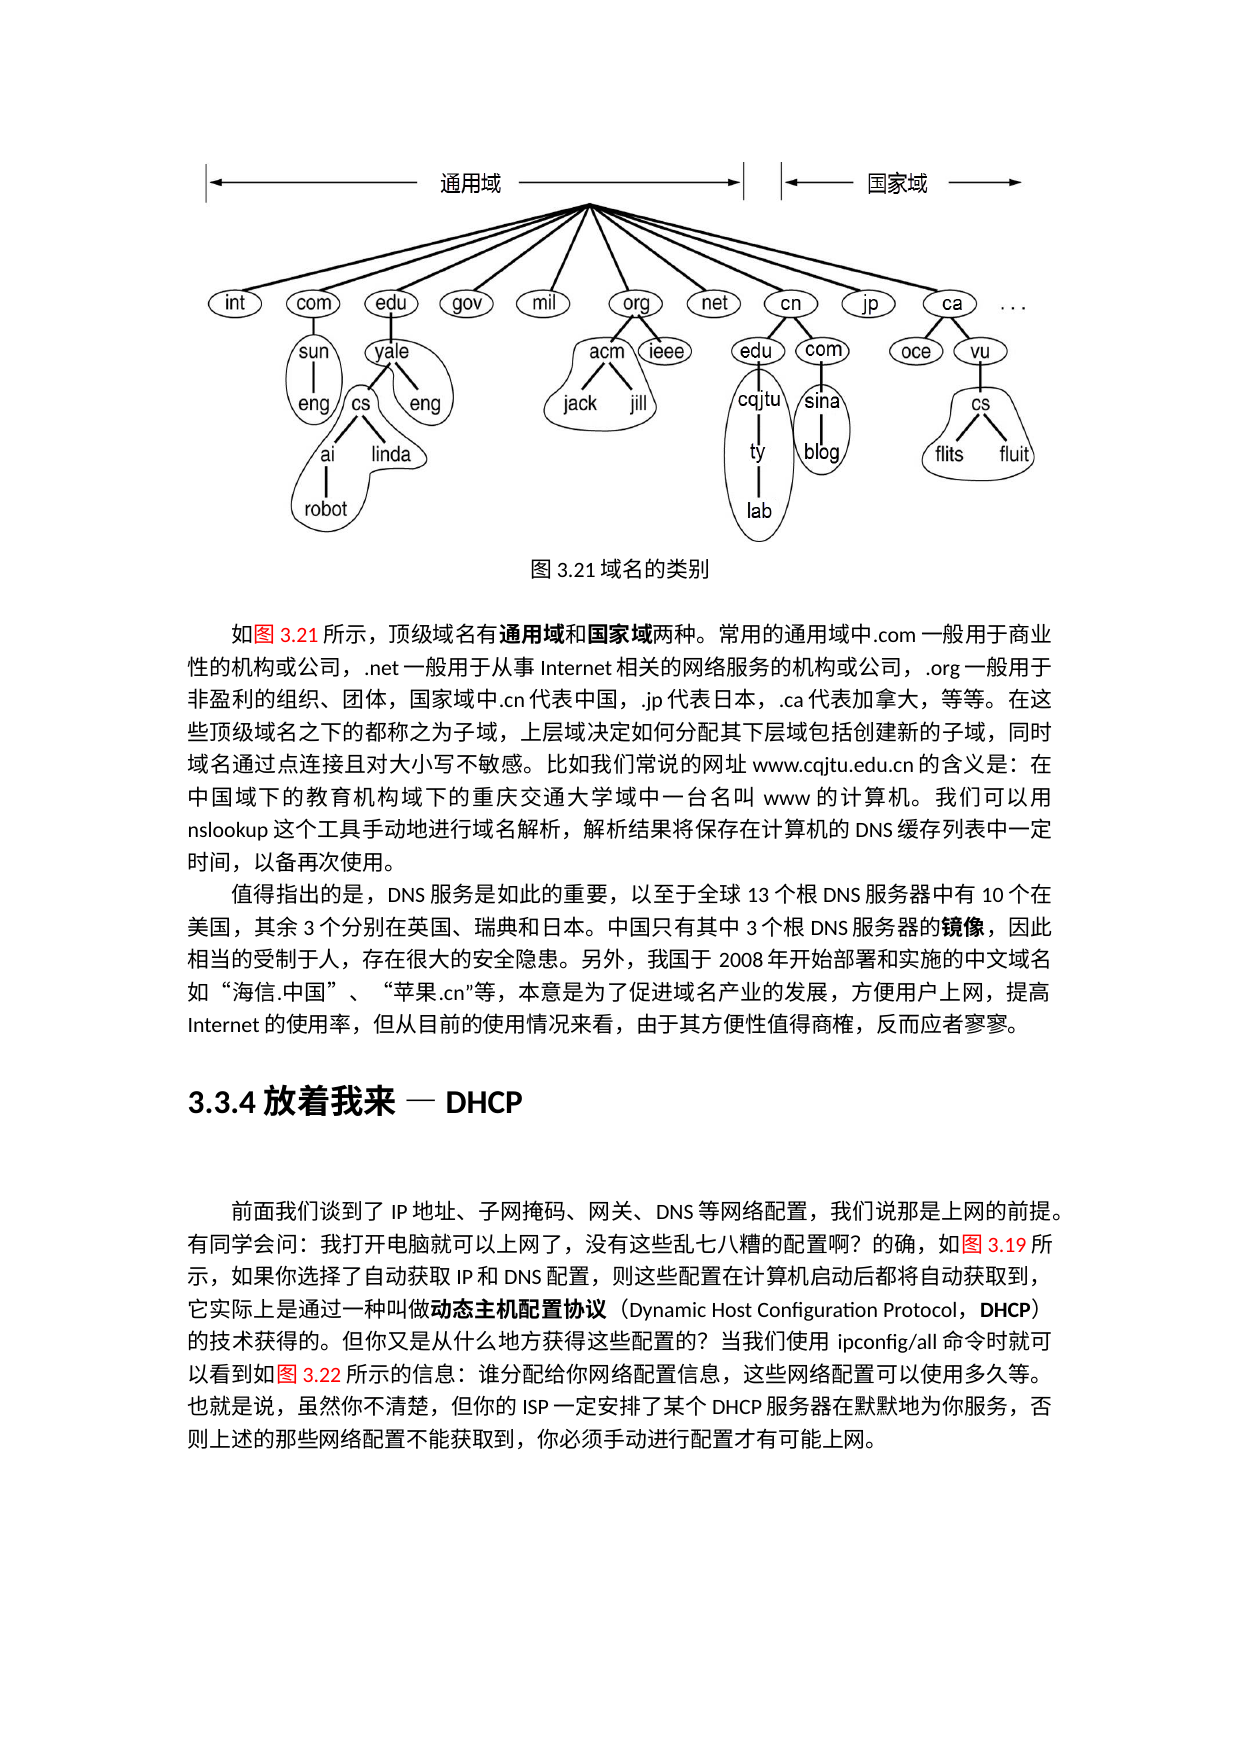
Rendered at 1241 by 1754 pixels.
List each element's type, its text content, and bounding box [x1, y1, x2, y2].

text 如图3.21所示，顶级域名有通用域和国家域两种。常用的通用域中.com一般用于商业性的机构或公司，.net一般用于从事Internet相关的网络服务的机构或公司，.org一般用于非盈利的组织、团体，国家域中.cn代表中国，.jp代表日本，.ca代表加拿大，等等。在这些顶级域名之下的都称之为子域，上层域决定如何分配其下层域包括创建新的子域，同时域名通过点连接且对大小写不敏感。比如我们常说的网址www.cqjtu.edu.cn的含义是：在中国域下的教育机构域下的重庆交通大学域中一台名叫www的计算机。我们可以用nslookup这个工具手动地进行域名解析，解析结果将保存在计算机的DNS缓存列表中一定时间，以备再次使用。 [187, 617, 1053, 877]
text 值得指出的是，DNS服务是如此的重要，以至于全球13个根DNS服务器中有10个在美国，其余3个分别在英国、瑞典和日本。中国只有其中3个根DNS服务器的镜像，因此相当的受制于人，存在很大的安全隐患。另外，我国于2008年开始部署和实施的中文域名如“海信.中国”、“苹果.cn”等，本意是为了促进域名产业的发展，方便用户上网，提高Internet的使用率，但从目前的使用情况来看，由于其方便性值得商榷，反而应者寥寥。 [187, 877, 1053, 1039]
picture [205, 162, 1035, 542]
text 前面我们谈到了IP地址、子网掩码、网关、DNS等网络配置，我们说那是上网的前提。有同学会问：我打开电脑就可以上网了，没有这些乱七八糟的配置啊？的确，如图3.19所示，如果你选择了自动获取IP和DNS配置，则这些配置在计算机启动后都将自动获取到，它实际上是通过一种叫做动态主机配置协议（Dynamic Host Configuration Protocol，DHCP）的技术获得的。但你又是从什么地方获得这些配置的？当我们使用ipconfig/all命令时就可以看到如图3.22所示的信息：谁分配给你网络配置信息，这些网络配置可以使用多久等。也就是说，虽然你不清楚，但你的ISP一定安排了某个DHCP服务器在默默地为你服务，否则上述的那些网络配置不能获取到，你必须手动进行配置才有可能上网。 [187, 1194, 1053, 1454]
text 图3.21 域名的类别 [187, 552, 1053, 584]
subtitle 3.3.4 放着我来 — DHCP [187, 1067, 1053, 1132]
